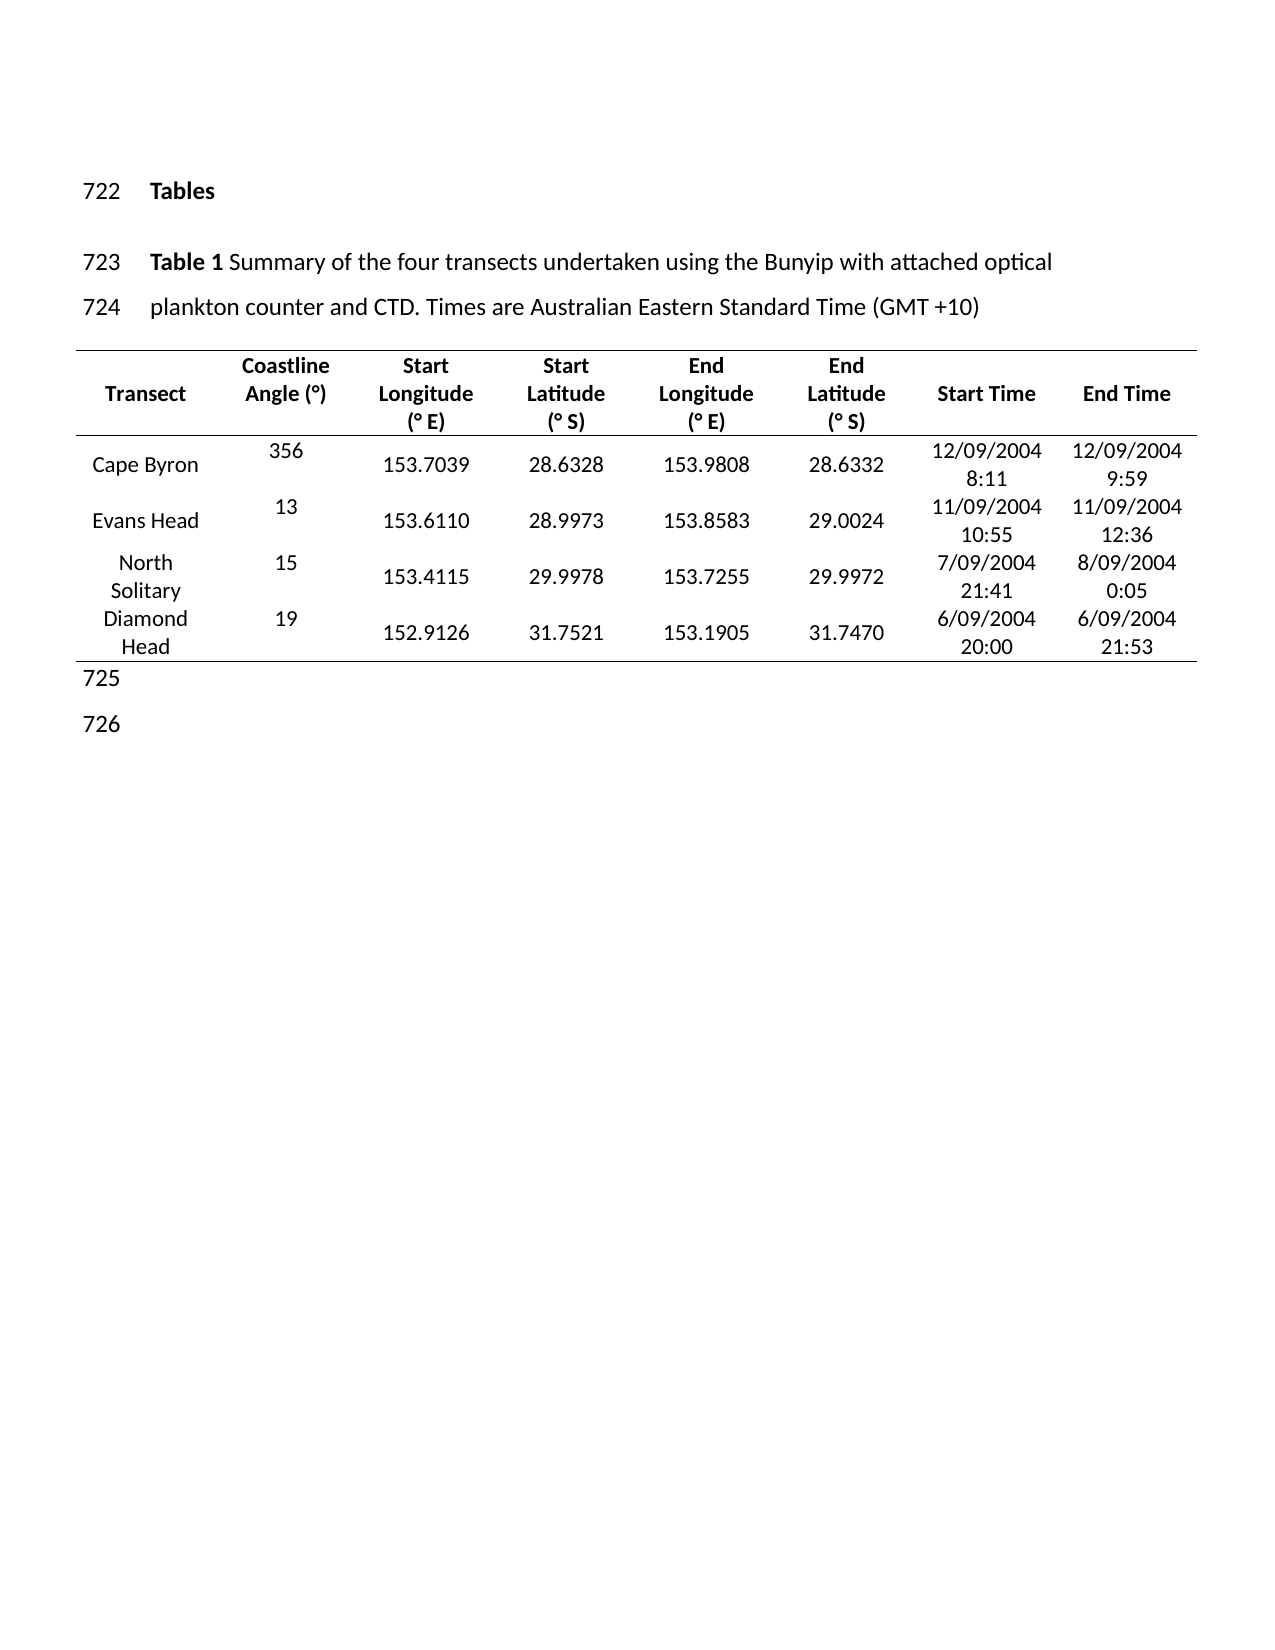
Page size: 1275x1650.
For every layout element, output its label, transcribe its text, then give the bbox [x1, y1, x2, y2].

table_cell 31.7521 [496, 604, 636, 661]
table_header Start Longitude (° E) [356, 351, 496, 435]
table_cell 12/09/2004 8:11 [916, 436, 1057, 492]
table_cell 28.9973 [496, 492, 636, 548]
table_header End Time [1057, 351, 1197, 435]
table_header End Latitude (° S) [776, 351, 916, 435]
table_cell 29.9972 [776, 548, 916, 604]
table_header End Longitude (° E) [636, 351, 776, 435]
table_cell 28.6328 [496, 436, 636, 492]
subtitle Table 1 Summary of the four transects undertaken using the Bunyip with attached optical plankton counter and CTD. Times are Australian Eastern Standard Time (GMT +10) [150, 246, 1125, 322]
table_cell Diamond Head [76, 604, 216, 661]
table_cell 356 [216, 436, 356, 492]
table_cell 31.7470 [776, 604, 916, 661]
table_cell 153.9808 [636, 436, 776, 492]
table_cell 153.7255 [636, 548, 776, 604]
table_header Start Time [916, 351, 1057, 435]
table_cell 19 [216, 604, 356, 661]
table_header Start Latitude (° S) [496, 351, 636, 435]
table_cell 28.6332 [776, 436, 916, 492]
table_cell 7/09/2004 21:41 [916, 548, 1057, 604]
table_cell 6/09/2004 21:53 [1057, 604, 1197, 661]
table_cell 8/09/2004 0:05 [1057, 548, 1197, 604]
table_cell 153.7039 [356, 436, 496, 492]
table_cell 153.4115 [356, 548, 496, 604]
table_header Transect [76, 351, 216, 435]
table_cell 13 [216, 492, 356, 548]
table_cell North Solitary [76, 548, 216, 604]
table_cell 11/09/2004 10:55 [916, 492, 1057, 548]
table_cell Evans Head [76, 492, 216, 548]
table_cell 29.9978 [496, 548, 636, 604]
table_header Coastline Angle (°) [216, 351, 356, 435]
table_cell 29.0024 [776, 492, 916, 548]
subtitle Tables [150, 175, 1125, 206]
table_cell 12/09/2004 9:59 [1057, 436, 1197, 492]
table_cell 153.1905 [636, 604, 776, 661]
table_cell 153.6110 [356, 492, 496, 548]
table_cell 15 [216, 548, 356, 604]
table_cell 152.9126 [356, 604, 496, 661]
table_cell 153.8583 [636, 492, 776, 548]
table_cell 6/09/2004 20:00 [916, 604, 1057, 661]
table_cell Cape Byron [76, 436, 216, 492]
table_cell 11/09/2004 12:36 [1057, 492, 1197, 548]
